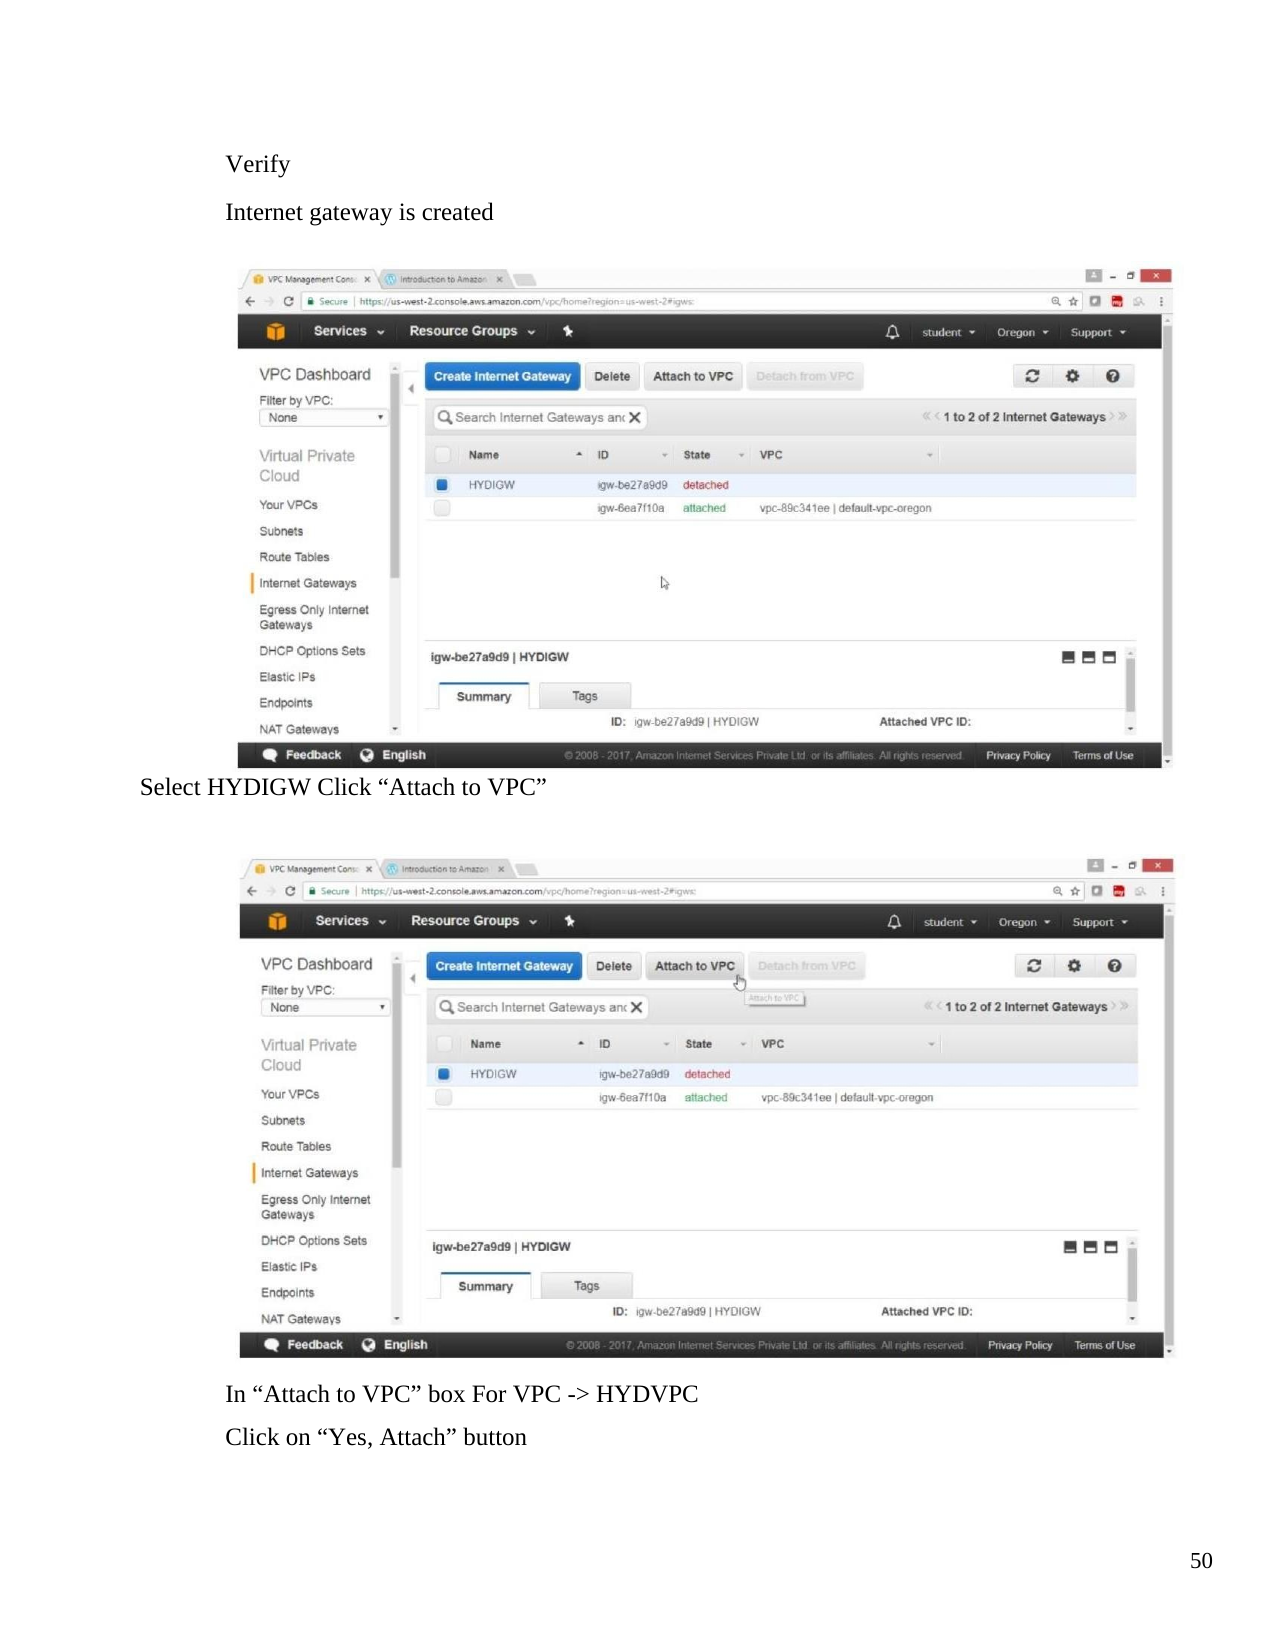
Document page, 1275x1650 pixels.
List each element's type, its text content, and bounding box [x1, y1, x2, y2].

picture [231, 261, 1184, 772]
text Internet gateway is created [225, 197, 1225, 226]
picture [234, 854, 1186, 1365]
text Verify [225, 149, 1225, 178]
text In “Attach to VPC” box For VPC -> HYDVPC Click on “Yes, Attach” button [225, 851, 701, 1451]
